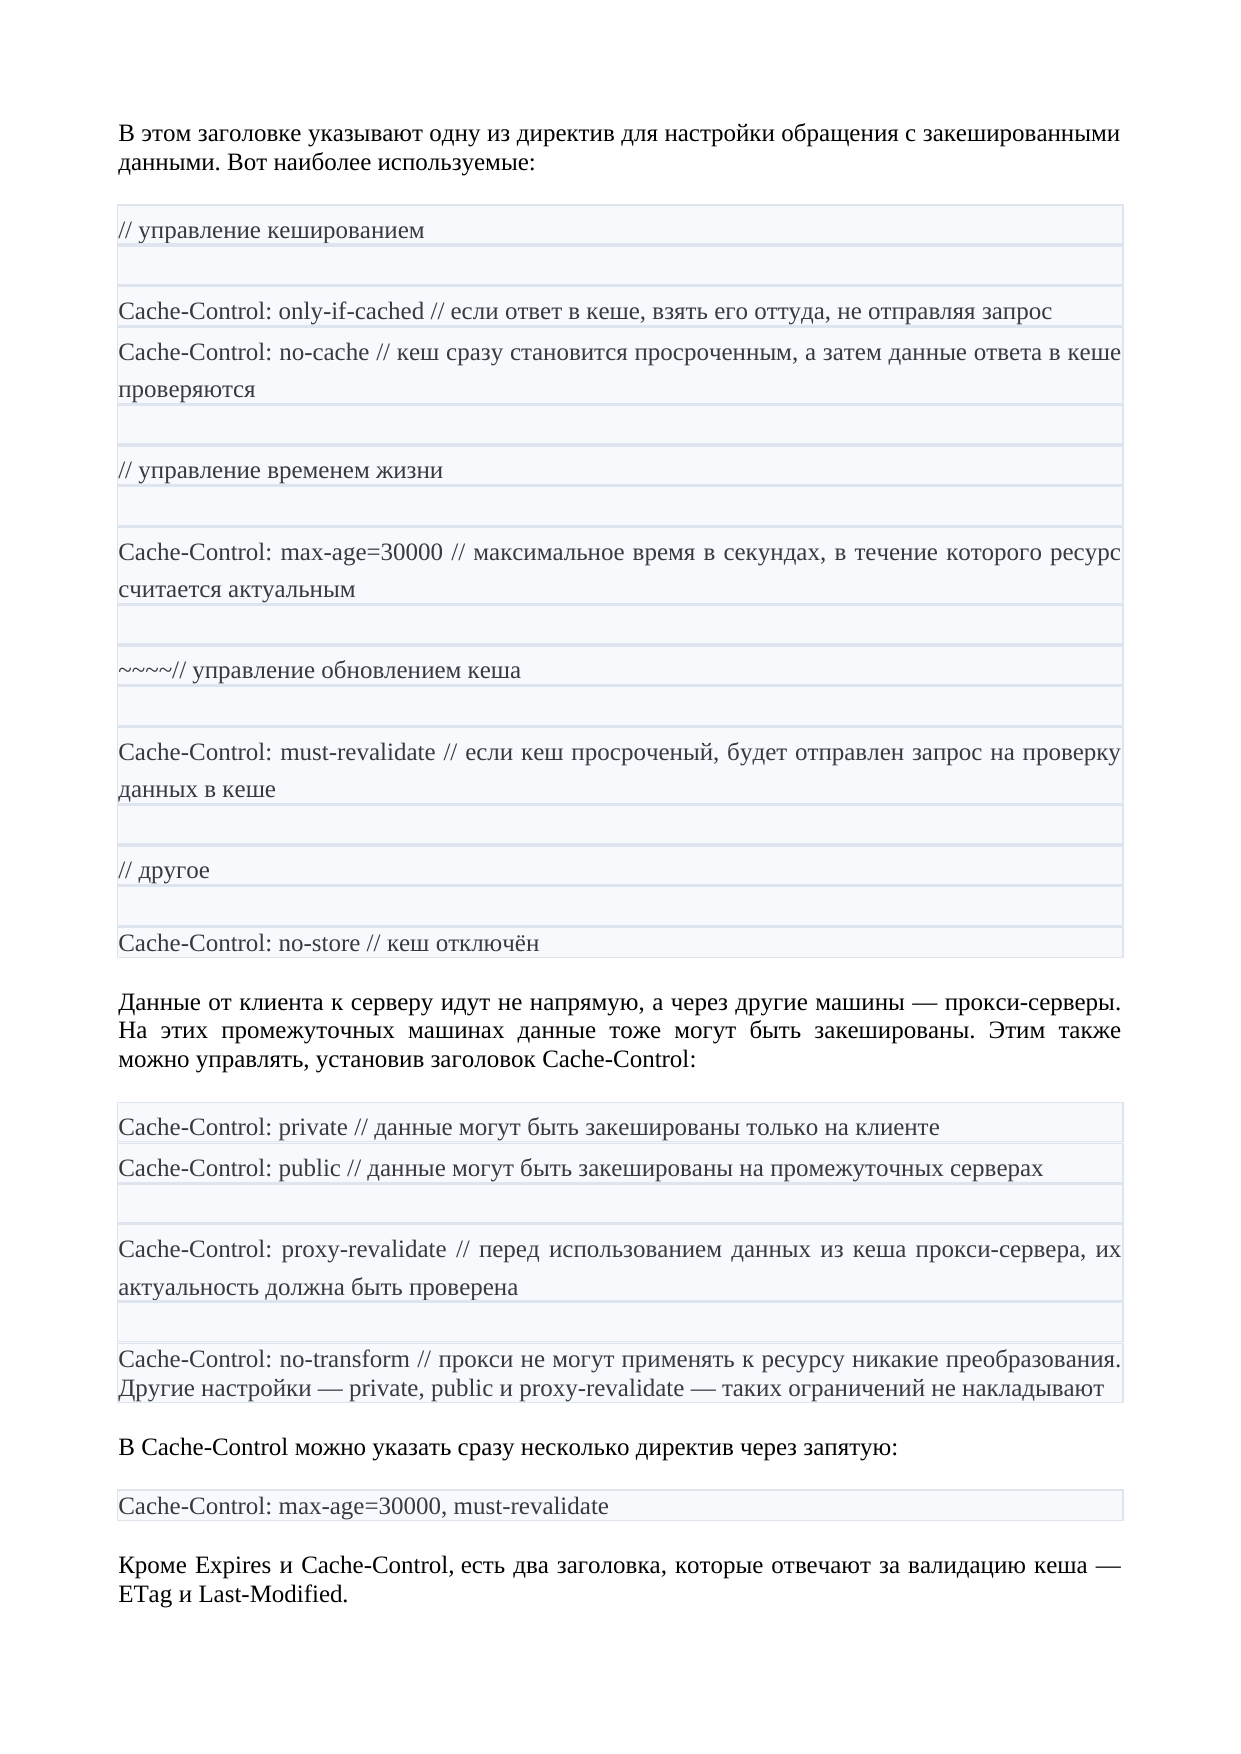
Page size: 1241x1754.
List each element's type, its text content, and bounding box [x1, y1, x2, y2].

text Данные от клиента к серверу идут не напрямую, а через другие машины — прокси-серверы. На этих промежуточных машинах данные тоже могут быть закешированы. Этим также можно управлять, установив заголовок Cache-Control: [118, 987, 1122, 1073]
text // управление временем жизни [118, 447, 1122, 484]
text Cache-Control: only-if-cached // если ответ в кеше, взять его оттуда, не отправляя запрос [118, 287, 1122, 325]
text Cache-Control: proxy-revalidate // перед использованием данных из кеша прокси-сервера, их актуальность должна быть проверена [118, 1225, 1122, 1300]
text Cache-Control: public // данные могут быть закешированы на промежуточных серверах [118, 1144, 1122, 1182]
text Cache-Control: no-store // кеш отключён [118, 928, 1122, 957]
text Cache-Control: no-cache // кеш сразу становится просроченным, а затем данные ответа в кеше проверяются [118, 328, 1122, 403]
text Cache-Control: no-transform // прокси не могут применять к ресурсу никакие преобразования. Другие настройки — private, public и proxy-revalidate — таких ограничений не накладывают [118, 1344, 1122, 1402]
text Cache-Control: max-age=30000, must-revalidate [118, 1491, 1122, 1520]
text Cache-Control: max-age=30000 // максимальное время в секундах, в течение которого ресурс считается актуальным [118, 528, 1122, 603]
text ~~~~// управление обновлением кеша [118, 647, 1122, 684]
text // другое [118, 847, 1122, 884]
text Cache-Control: private // данные могут быть закешированы только на клиенте [118, 1103, 1122, 1141]
text В этом заголовке указывают одну из директив для настройки обращения с закешированными данными. Вот наиболее используемые: [118, 118, 1122, 176]
text Кроме Expires и Cache-Control, есть два заголовка, которые отвечают за валидацию кеша — ETag и Last-Modified. [118, 1550, 1122, 1607]
text В Cache-Control можно указать сразу несколько директив через запятую: [118, 1432, 1122, 1461]
text // управление кешированием [118, 206, 1122, 243]
text Cache-Control: must-revalidate // если кеш просроченый, будет отправлен запрос на проверку данных в кеше [118, 728, 1122, 803]
